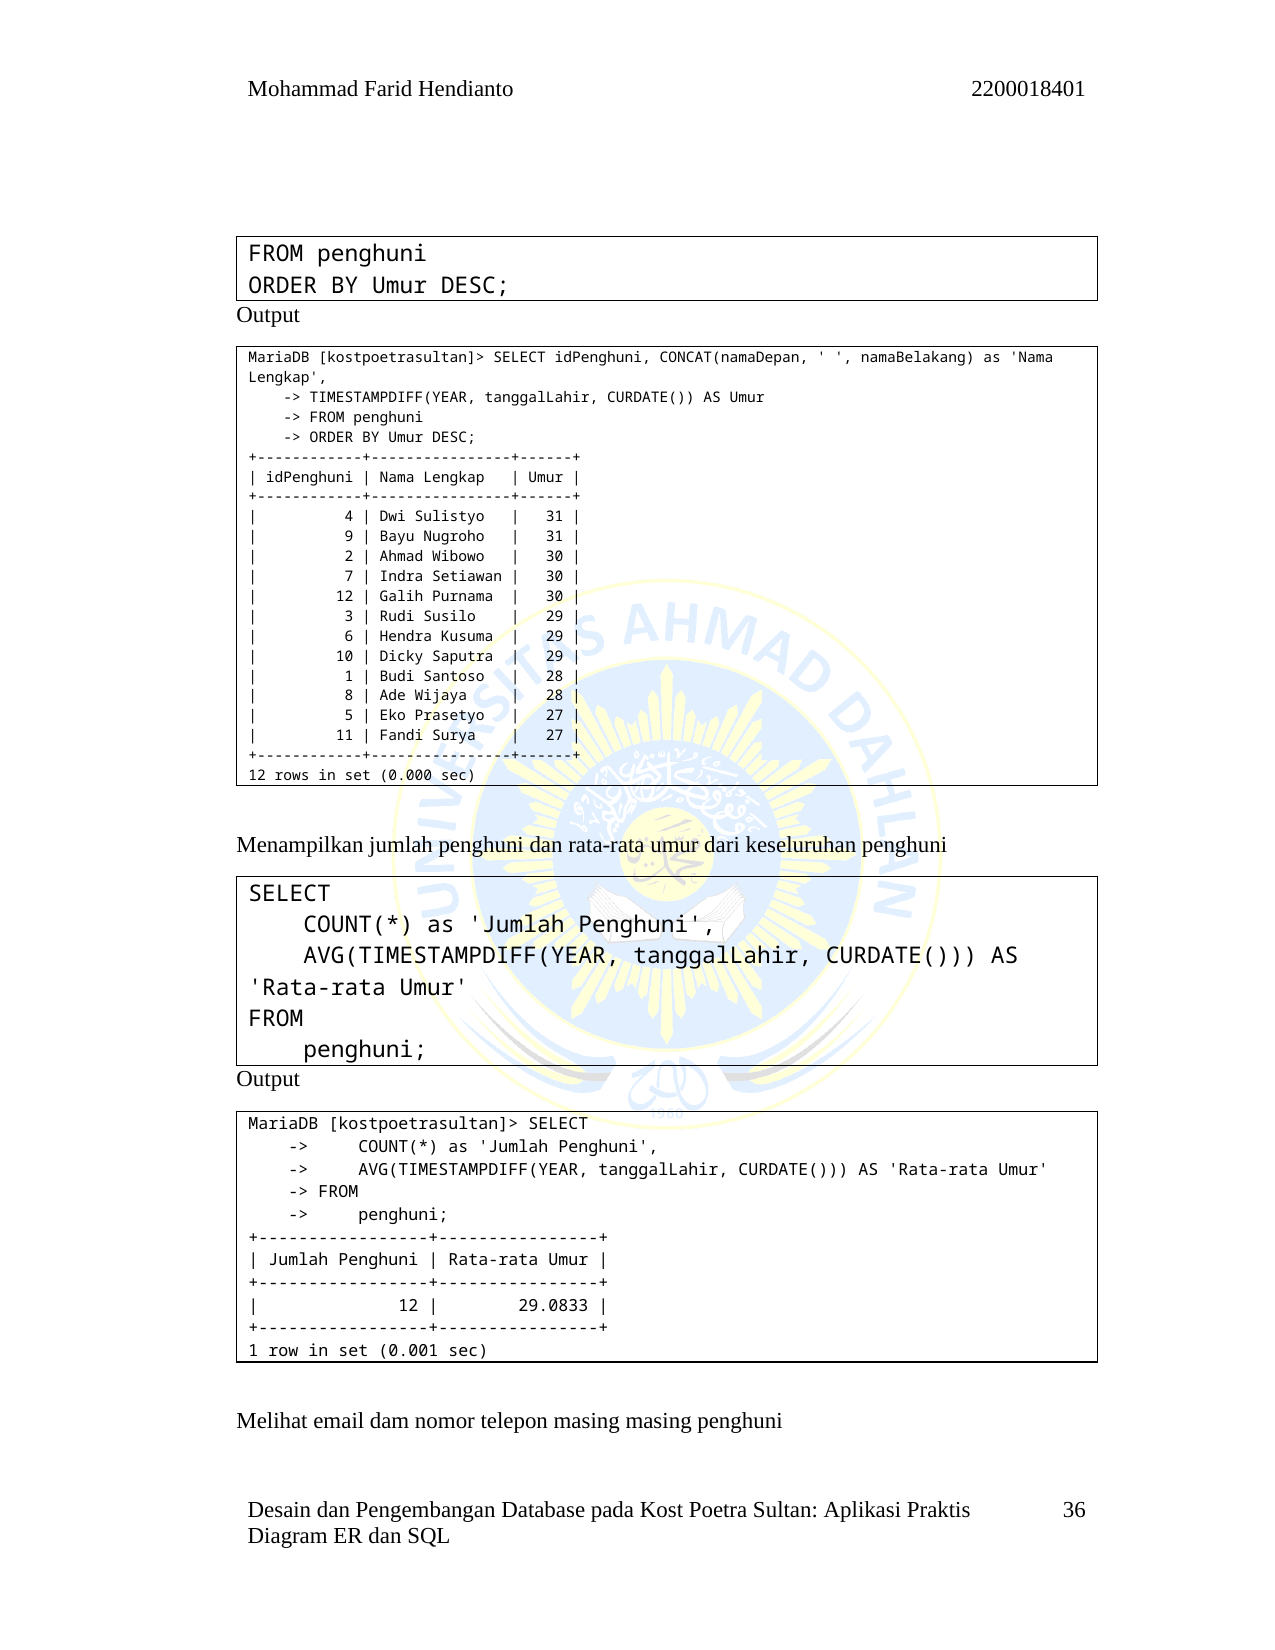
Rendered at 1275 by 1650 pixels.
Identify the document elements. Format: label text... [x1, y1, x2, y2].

text Output [236, 1066, 1098, 1092]
table_header MariaDB [kostpoetrasultan]> SELECT idPenghuni, CONCAT(namaDepan, ' ', namaBelakang) as 'Nama Lengkap', -> TIMESTAMPDIFF(YEAR, tanggalLahir, CURDATE()) AS Umur -> FROM penghuni -> ORDER BY Umur DESC; +------------+----------------+------+ | idPenghuni | Nama Lengkap | Umur | +------------+----------------+------+ | 4 | Dwi Sulistyo | 31 | | 9 | Bayu Nugroho | 31 | | 2 | Ahmad Wibowo | 30 | | 7 | Indra Setiawan | 30 | | 12 | Galih Purnama | 30 | | 3 | Rudi Susilo | 29 | | 6 | Hendra Kusuma | 29 | | 10 | Dicky Saputra | 29 | | 1 | Budi Santoso | 28 | | 8 | Ade Wijaya | 28 | | 5 | Eko Prasetyo | 27 | | 11 | Fandi Surya | 27 | +------------+----------------+------+ 12 rows in set (0.000 sec) [237, 347, 1097, 785]
table_header SELECT COUNT(*) as 'Jumlah Penghuni', AVG(TIMESTAMPDIFF(YEAR, tanggalLahir, CURDATE())) AS 'Rata-rata Umur' FROM penghuni; [237, 877, 1097, 1064]
table_header MariaDB [kostpoetrasultan]> SELECT -> COUNT(*) as 'Jumlah Penghuni', -> AVG(TIMESTAMPDIFF(YEAR, tanggalLahir, CURDATE())) AS 'Rata-rata Umur' -> FROM -> penghuni; +-----------------+----------------+ | Jumlah Penghuni | Rata-rata Umur | +-----------------+----------------+ | 12 | 29.0833 | +-----------------+----------------+ 1 row in set (0.001 sec) [237, 1112, 1097, 1361]
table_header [237, 237, 1097, 300]
text Output [236, 301, 1098, 327]
text Melihat email dam nomor telepon masing masing penghuni [236, 1408, 1098, 1434]
text Menampilkan jumlah penghuni dan rata-rata umur dari keseluruhan penghuni [236, 831, 1098, 857]
